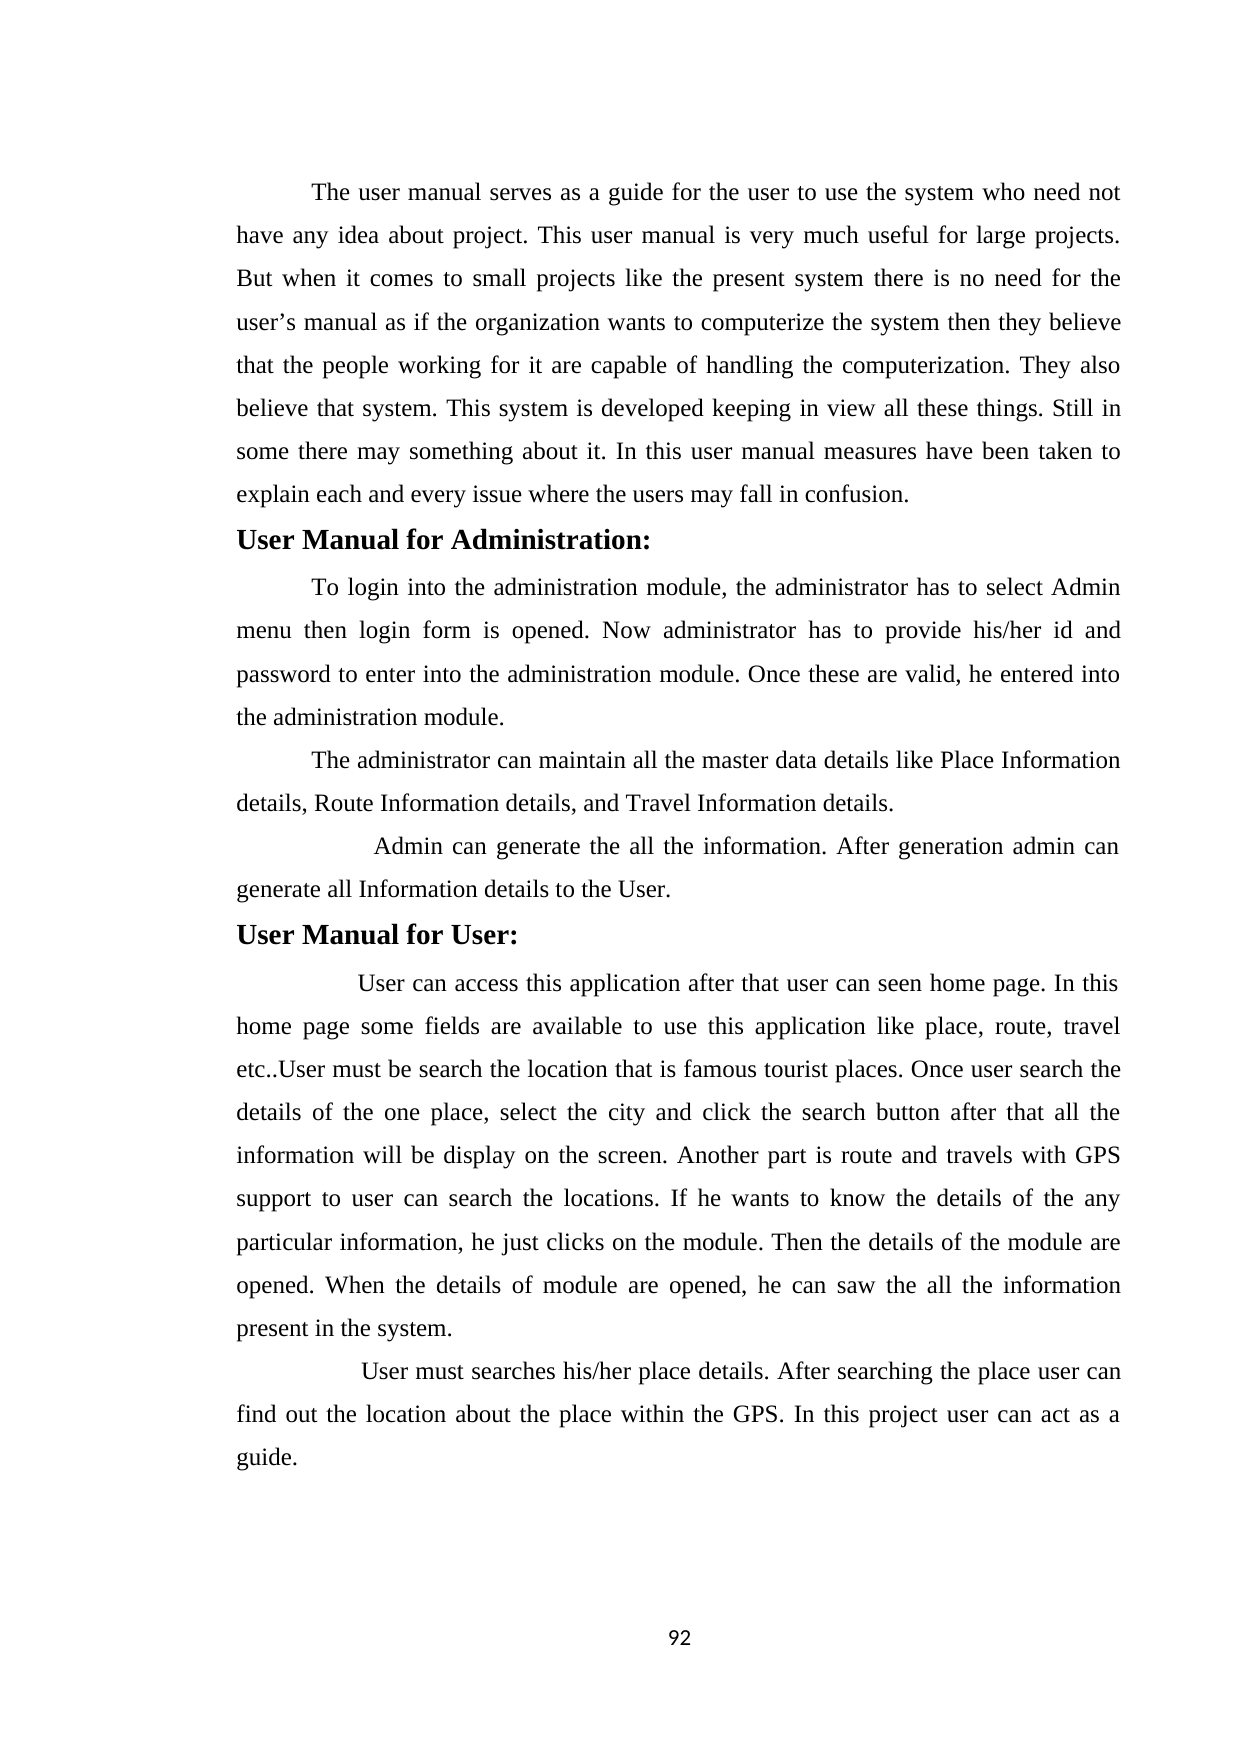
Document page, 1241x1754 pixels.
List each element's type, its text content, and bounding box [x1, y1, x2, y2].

text Admin can generate the all the information. After generation admin can generate all Information details to the User. [236, 831, 1122, 903]
text The user manual serves as a guide for the user to use the system who need not have any idea about project. This user manual is very much useful for large projects. But when it comes to small projects like the present system there is no need for the user’s manual as if the organization wants to computerize the system then they believe that the people working for it are capable of handling the computerization. They also believe that system. This system is developed keeping in view all these things. Still in some there may something about it. In this user manual measures have been taken to explain each and every issue where the users may fall in confusion. [236, 177, 1122, 508]
text User Manual for User: [236, 917, 1122, 951]
text To login into the administration module, the administrator has to select Admin menu then login form is opened. Now administrator has to provide his/her id and password to enter into the administration module. Once these are valid, he entered into the administration module. [236, 572, 1122, 731]
text User can access this application after that user can seen home page. In this home page some fields are available to use this application like place, route, travel etc..User must be search the location that is famous tourist places. Once user search the details of the one place, select the city and click the search button after that all the information will be display on the screen. Another part is route and travels with GPS support to user can search the locations. If he wants to know the details of the any particular information, he just clicks on the module. Then the details of the module are opened. When the details of module are opened, he can saw the all the information present in the system. [236, 968, 1122, 1342]
text The administrator can maintain all the master data details like Place Information details, Route Information details, and Travel Information details. [236, 745, 1122, 817]
text User Manual for Administration: [236, 522, 1122, 556]
text User must searches his/her place details. After searching the place user can find out the location about the place within the GPS. In this project user can act as a guide. [236, 1356, 1122, 1471]
